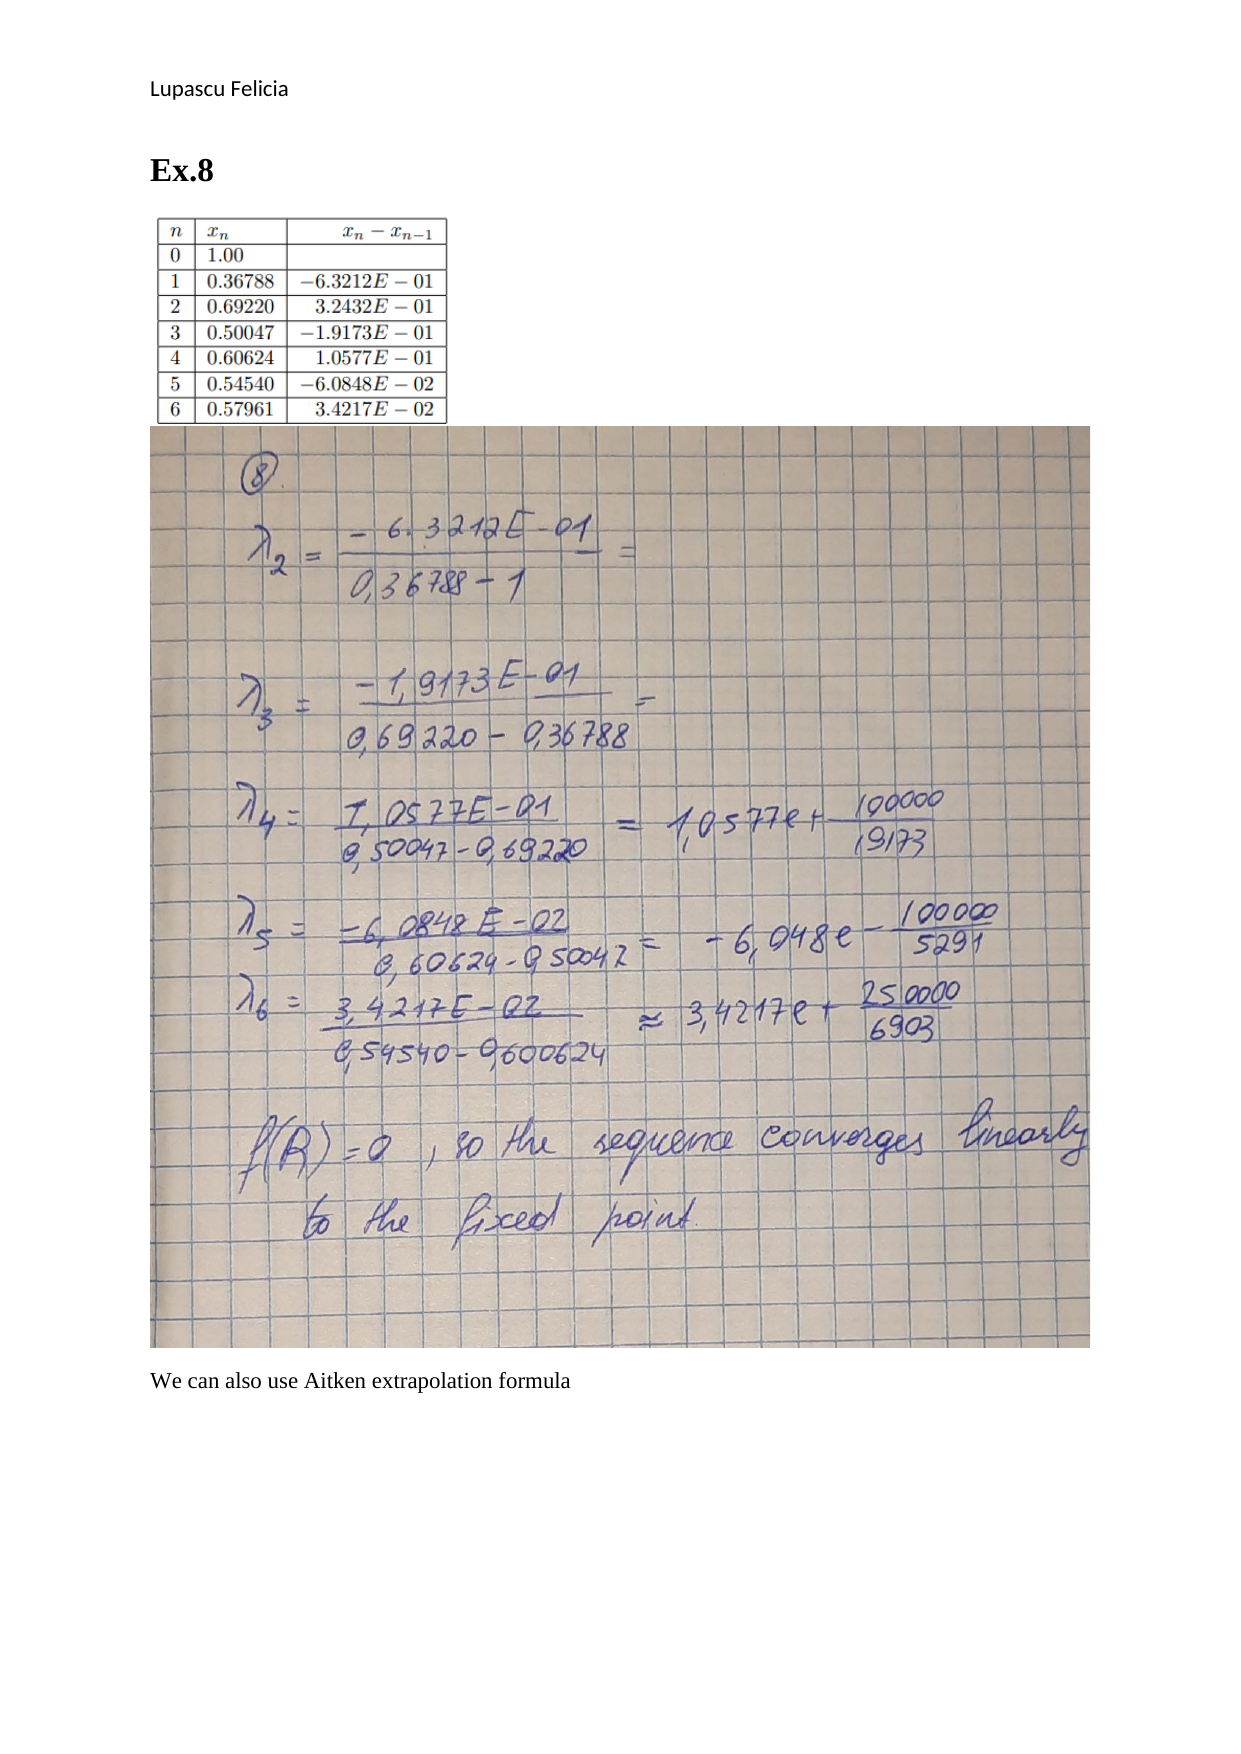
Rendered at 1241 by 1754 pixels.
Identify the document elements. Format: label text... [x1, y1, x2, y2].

picture [150, 426, 1091, 1348]
text We can also use Aitken extrapolation formula [150, 1367, 1090, 1393]
text Ex.8 [150, 150, 1090, 188]
picture [150, 208, 464, 425]
